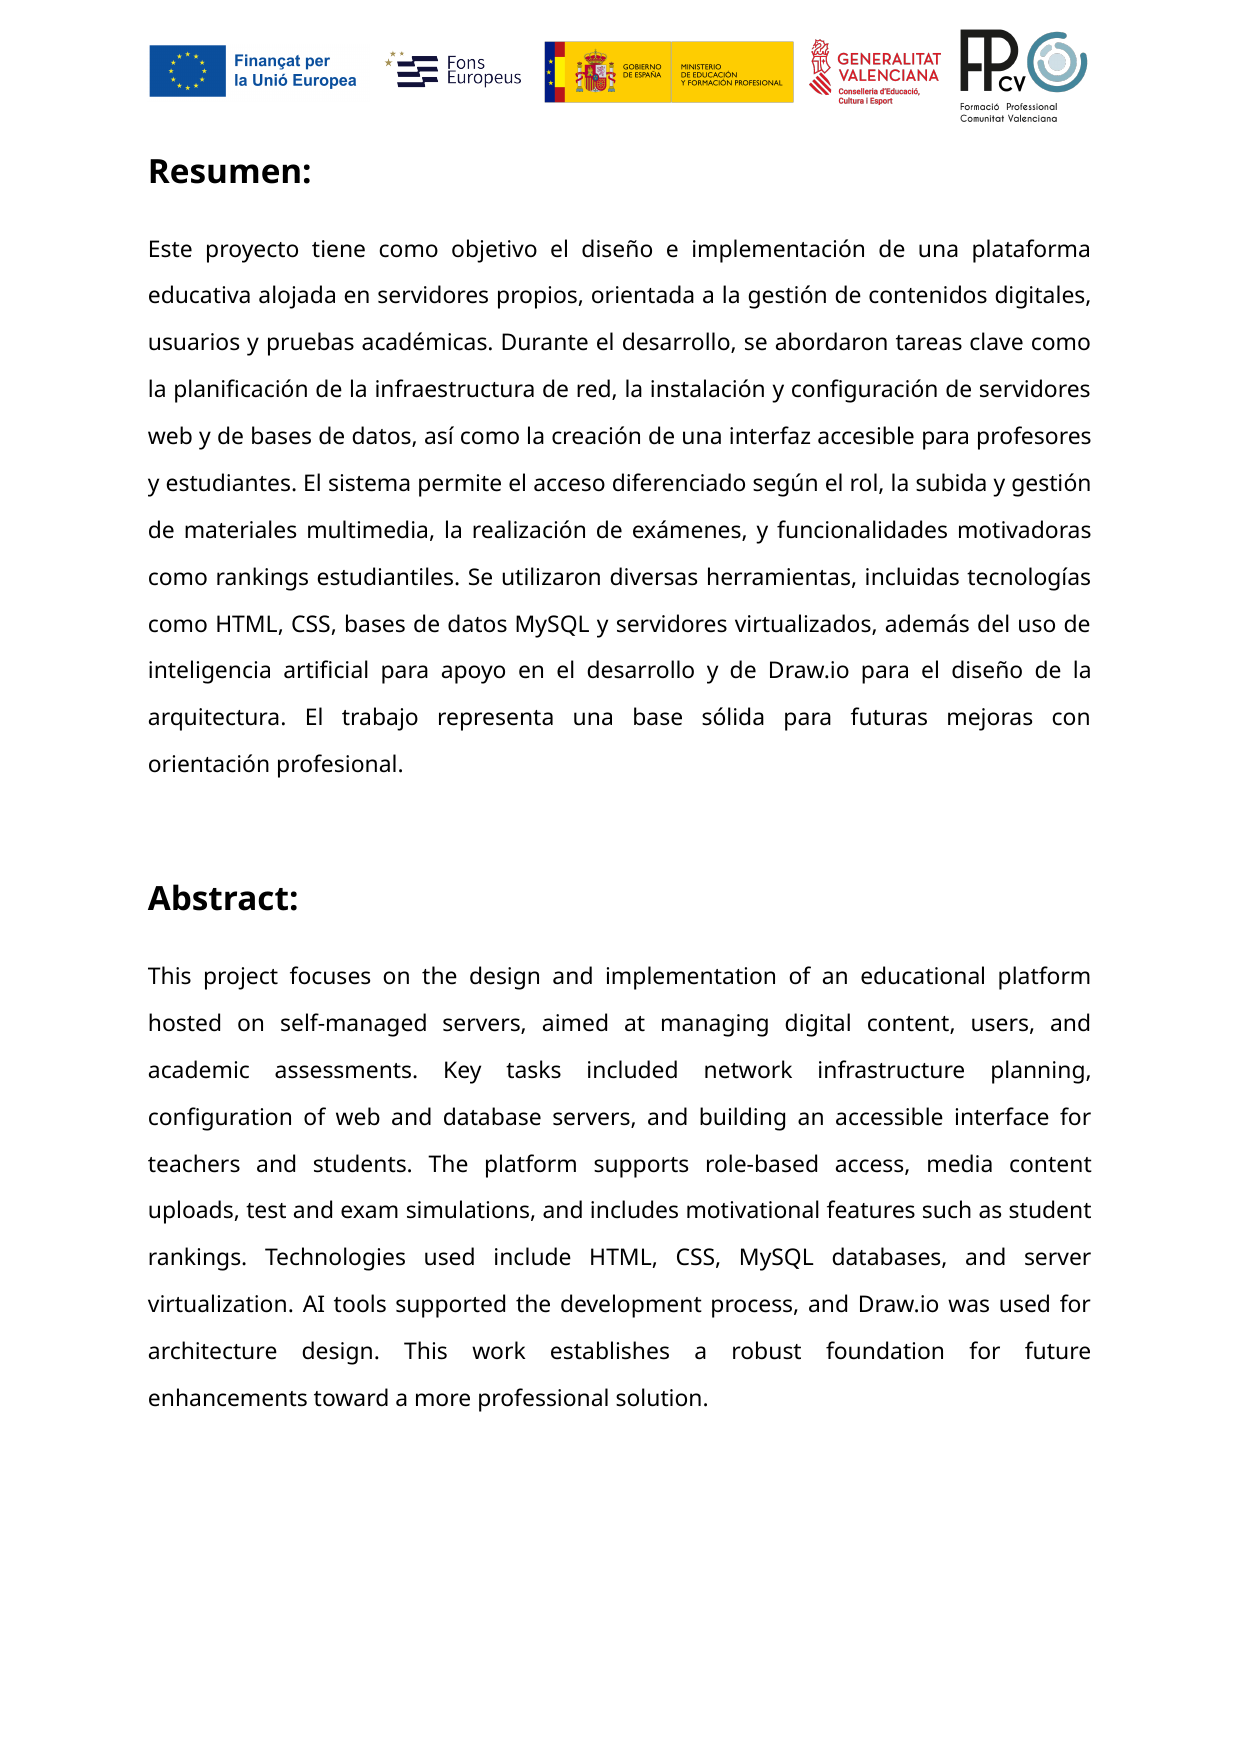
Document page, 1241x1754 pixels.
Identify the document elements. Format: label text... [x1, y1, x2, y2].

text This project focuses on the design and implementation of an educational platform hosted on self-managed servers, aimed at managing digital content, users, and academic assessments. Key tasks included network infrastructure planning, configuration of web and database servers, and building an accessible interface for teachers and students. The platform supports role-based access, media content uploads, test and exam simulations, and includes motivational features such as student rankings. Technologies used include HTML, CSS, MySQL databases, and server virtualization. AI tools supported the development process, and Draw.io was used for architecture design. This work establishes a robust foundation for future enhancements toward a more professional solution. [148, 960, 1092, 1413]
picture [955, 22, 1091, 127]
picture [384, 50, 530, 94]
text Este proyecto tiene como objetivo el diseño e implementación de una plataforma educativa alojada en servidores propios, orientada a la gestión de contenidos digitales, usuarios y pruebas académicas. Durante el desarrollo, se abordaron tareas clave como la planificación de la infraestructura de red, la instalación y configuración de servidores web y de bases de datos, así como la creación de una interfaz accesible para profesores y estudiantes. El sistema permite el acceso diferenciado según el rol, la subida y gestión de materiales multimedia, la realización de exámenes, y funcionalidades motivadoras como rankings estudiantiles. Se utilizaron diversas herramientas, incluidas tecnologías como HTML, CSS, bases de datos MySQL y servidores virtualizados, además del uso de inteligencia artificial para apoyo en el desarrollo y de Draw.io para el diseño de la arquitectura. El trabajo representa una base sólida para futuras mejoras con orientación profesional. [148, 232, 1092, 779]
text Abstract: [148, 875, 1092, 921]
text Resumen: [148, 148, 1092, 193]
picture [543, 40, 795, 104]
picture [147, 44, 370, 102]
picture [809, 39, 941, 105]
